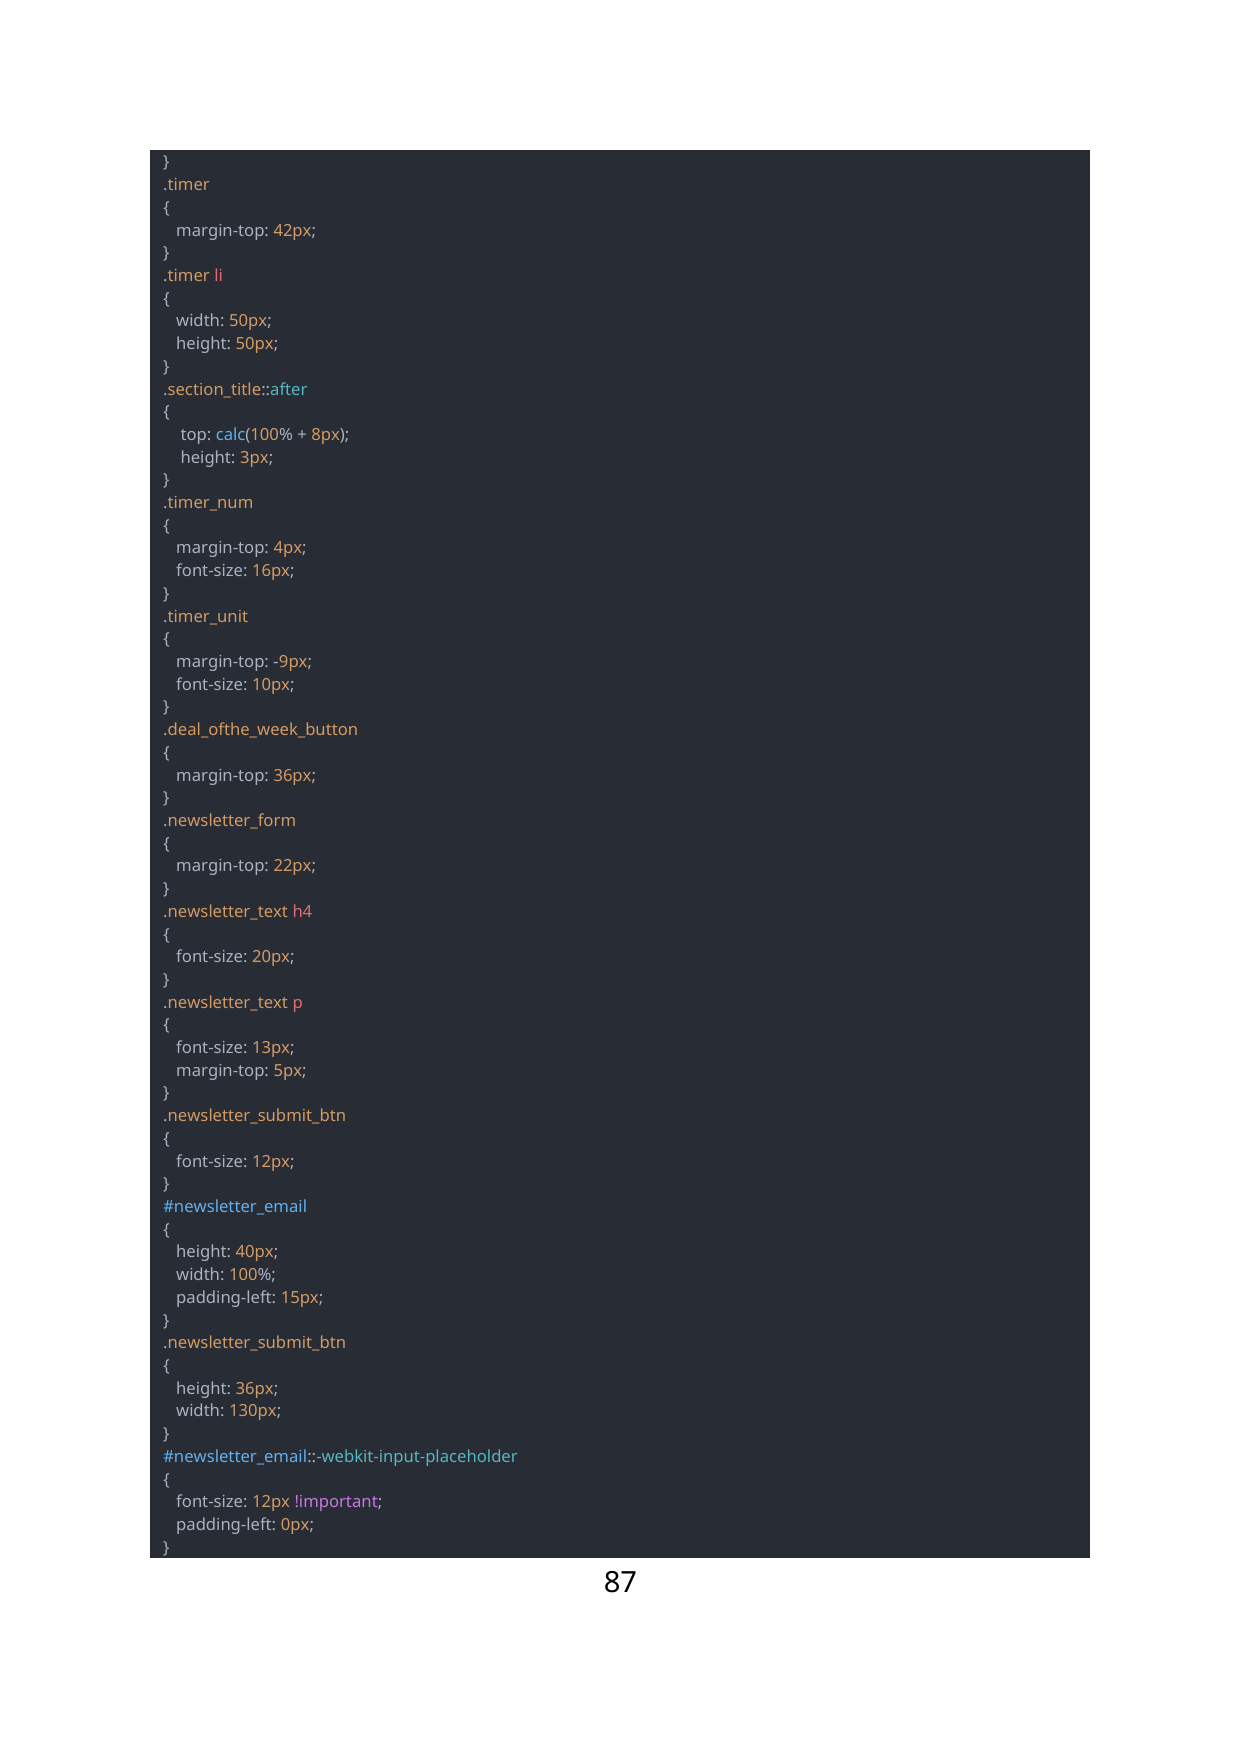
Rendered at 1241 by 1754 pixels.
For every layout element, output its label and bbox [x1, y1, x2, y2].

text [150, 150, 1090, 1558]
